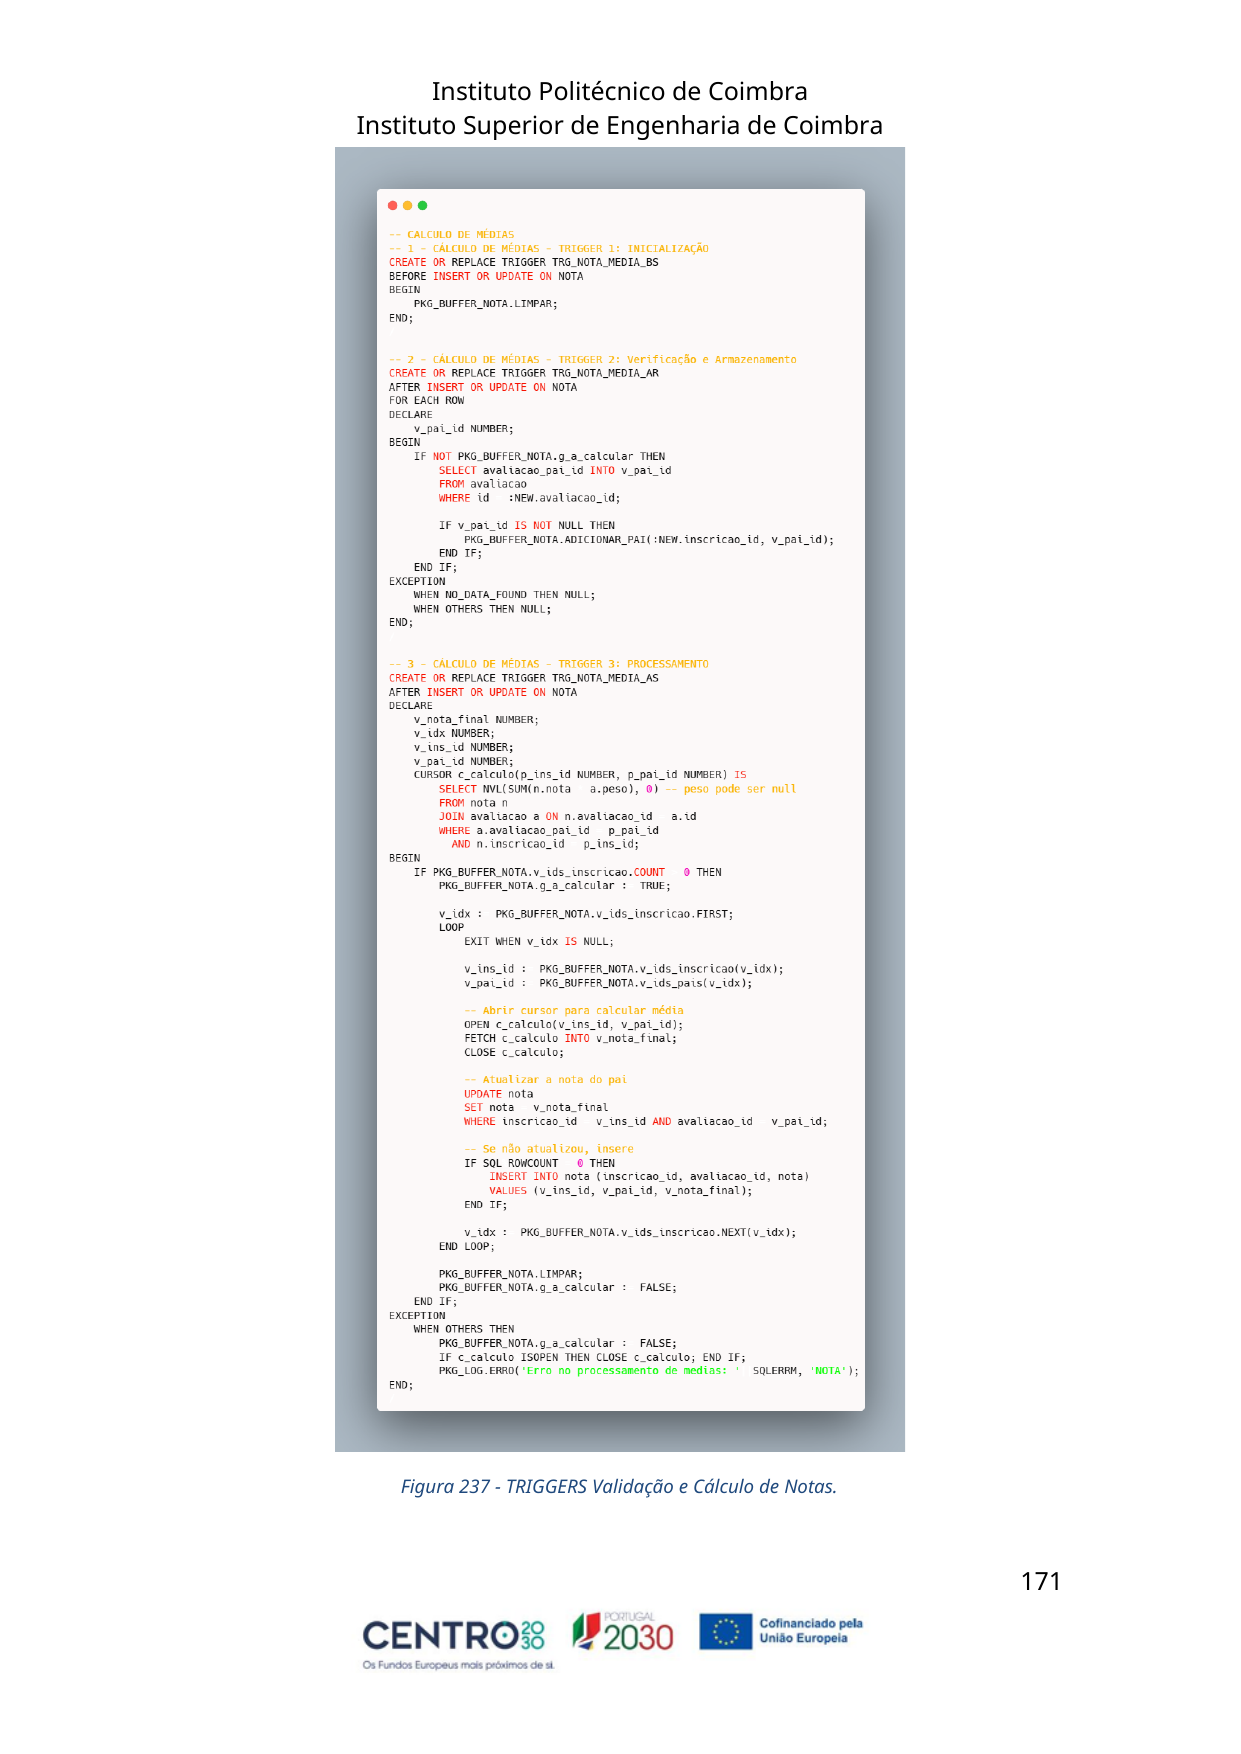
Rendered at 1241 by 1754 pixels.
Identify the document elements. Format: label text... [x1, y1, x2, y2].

picture [349, 1597, 891, 1681]
picture [335, 147, 906, 1452]
